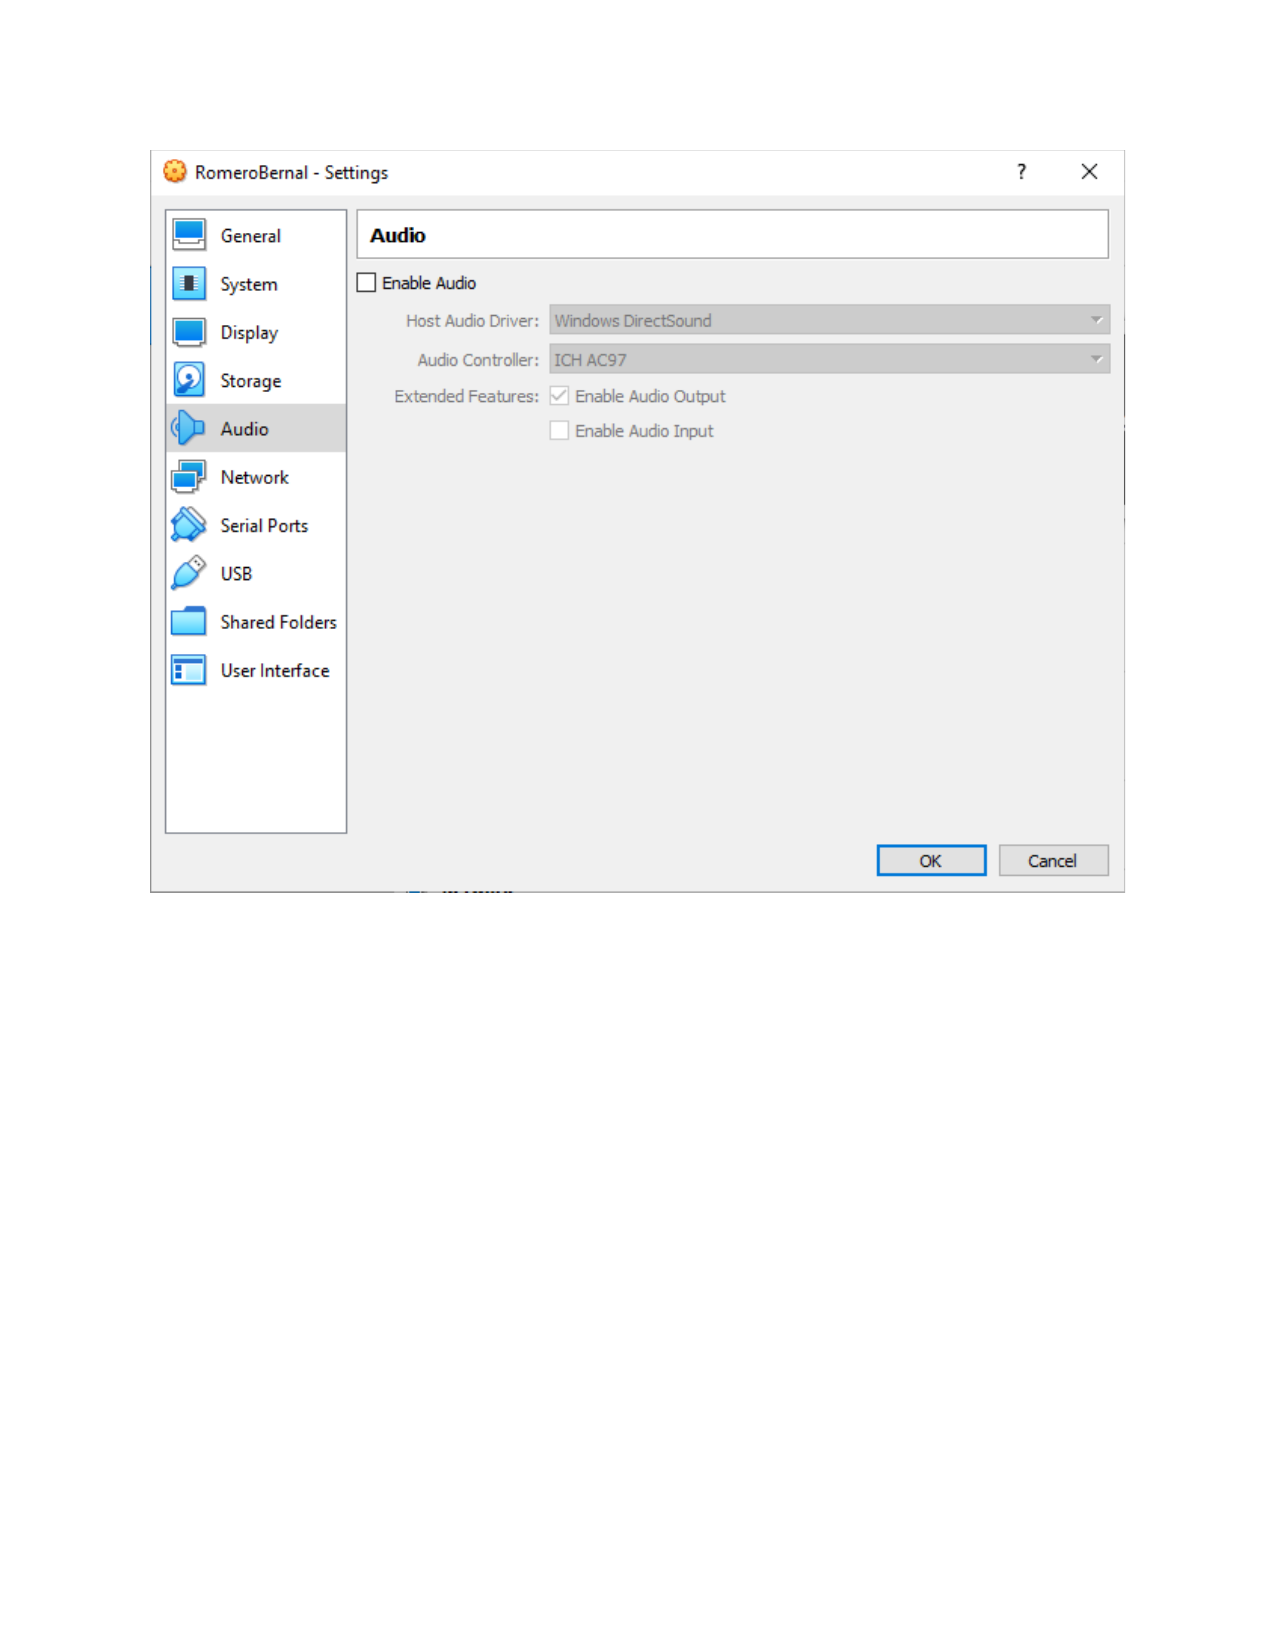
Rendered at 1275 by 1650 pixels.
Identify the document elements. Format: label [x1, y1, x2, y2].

picture [150, 150, 1125, 893]
